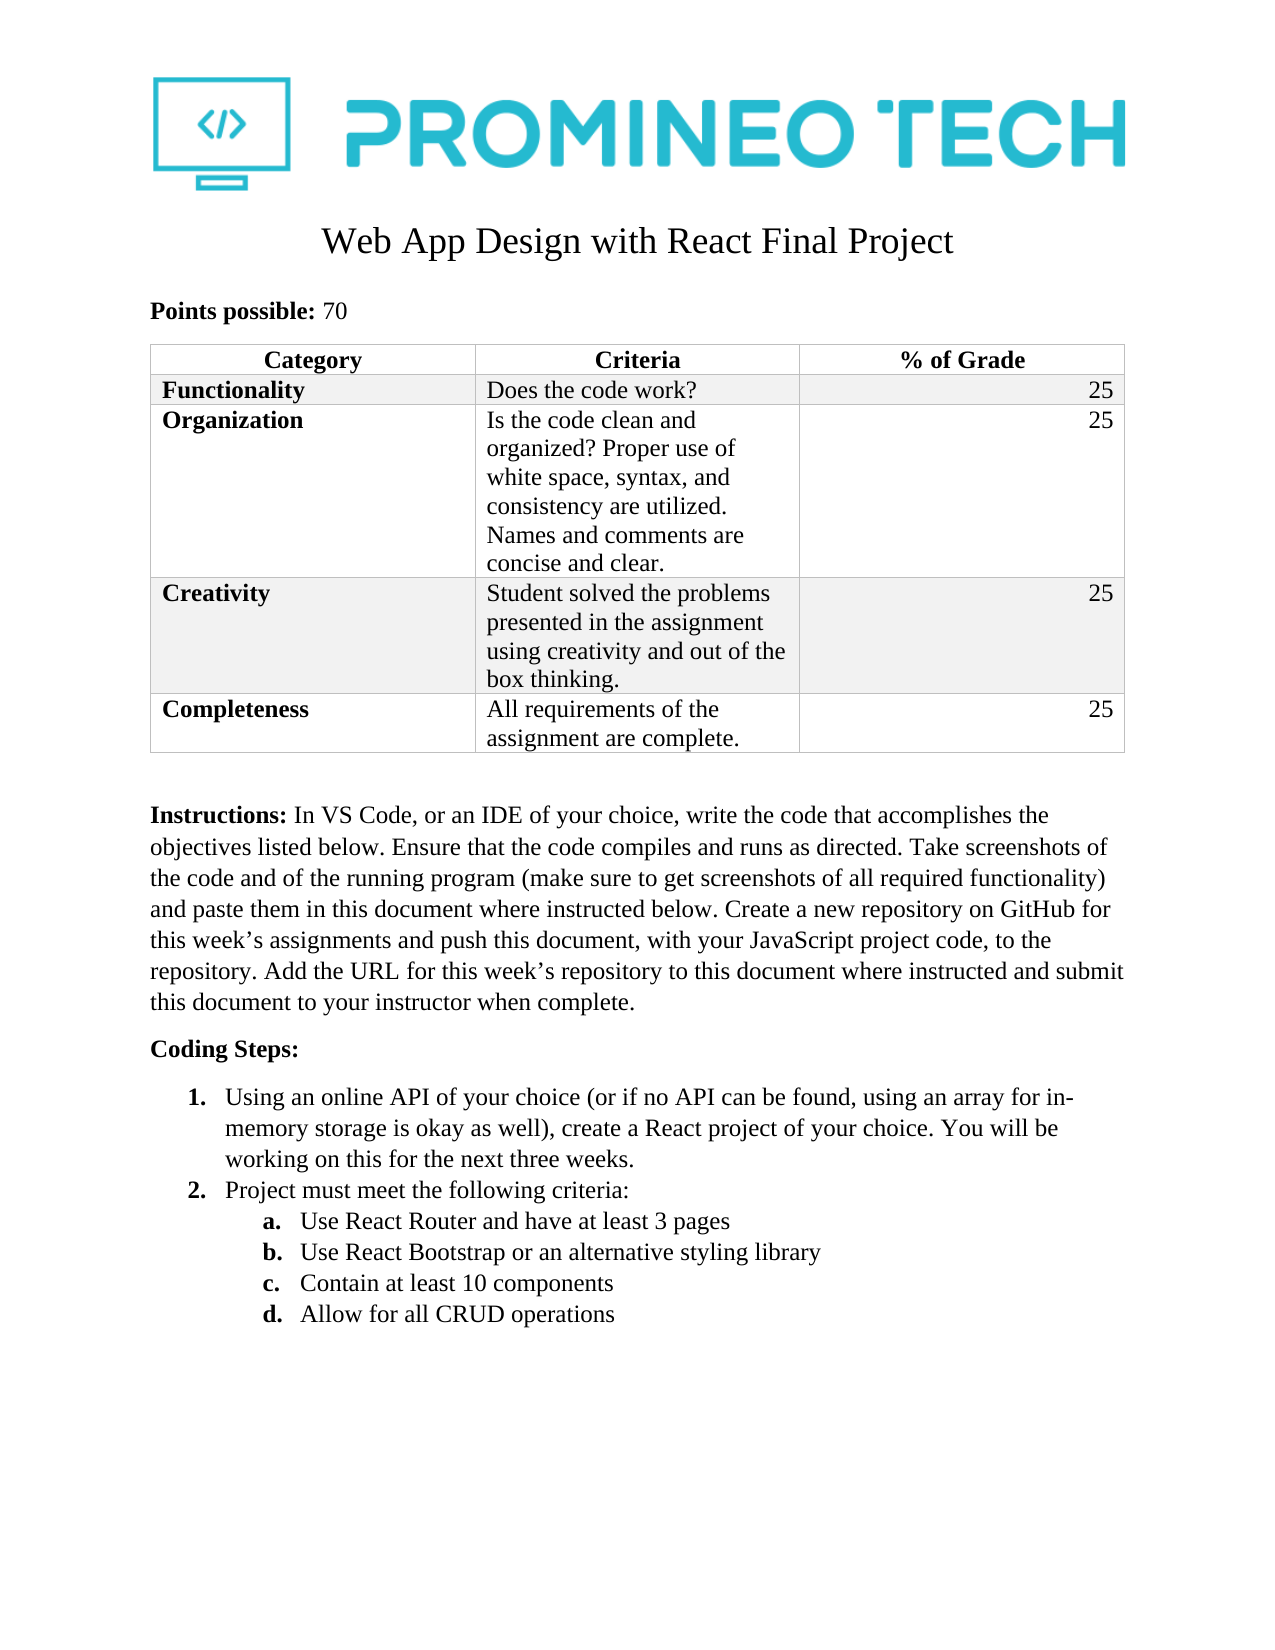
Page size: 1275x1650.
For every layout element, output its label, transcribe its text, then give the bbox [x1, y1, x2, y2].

table_cell Student solved the problems presented in the assignment using creativity and out of the box thinking. [476, 578, 799, 693]
table_cell Does the code work? [476, 375, 799, 404]
subtitle Web App Design with React Final Project [150, 219, 1125, 262]
table_cell Organization [151, 405, 475, 577]
text Coding Steps: [150, 1034, 1125, 1063]
table_cell 25 [800, 405, 1124, 577]
table_cell 25 [800, 578, 1124, 693]
table_header Criteria [476, 345, 799, 374]
list Using an online API of your choice (or if no API can be found, using an array for in-memory storage is okay as well), create a React project of your choice. You will be working on this for the next three weeks. [187, 1082, 1125, 1173]
table_cell All requirements of the assignment are complete. [476, 694, 799, 752]
text Points possible: 70 [150, 265, 1125, 325]
list Project must meet the following criteria: [187, 1175, 1125, 1204]
table_cell Creativity [151, 578, 475, 693]
list Allow for all CRUD operations [262, 1299, 1125, 1328]
table_cell Functionality [151, 375, 475, 404]
table_cell 25 [800, 694, 1124, 752]
list Use React Bootstrap or an alternative styling library [262, 1237, 1125, 1266]
table_cell Completeness [151, 694, 475, 752]
table_cell 25 [800, 375, 1124, 404]
table_cell Is the code clean and organized? Proper use of white space, syntax, and consistency are utilized. Names and comments are concise and clear. [476, 405, 799, 577]
list Contain at least 10 components [262, 1268, 1125, 1297]
table_header % of Grade [800, 345, 1124, 374]
text Instructions: In VS Code, or an IDE of your choice, write the code that accomplishes the objectives listed below. Ensure that the code compiles and runs as directed. Take screenshots of the code and of the running program (make sure to get screenshots of all required functionality) and paste them in this document where instructed below. Create a new repository on GitHub for this week’s assignments and push this document, with your JavaScript project code, to the repository. Add the URL for this week’s repository to this document where instructed and submit this document to your instructor when complete. [150, 801, 1125, 1016]
picture [150, 75, 1125, 194]
table_header Category [151, 345, 475, 374]
list Use React Router and have at least 3 pages [262, 1206, 1125, 1235]
